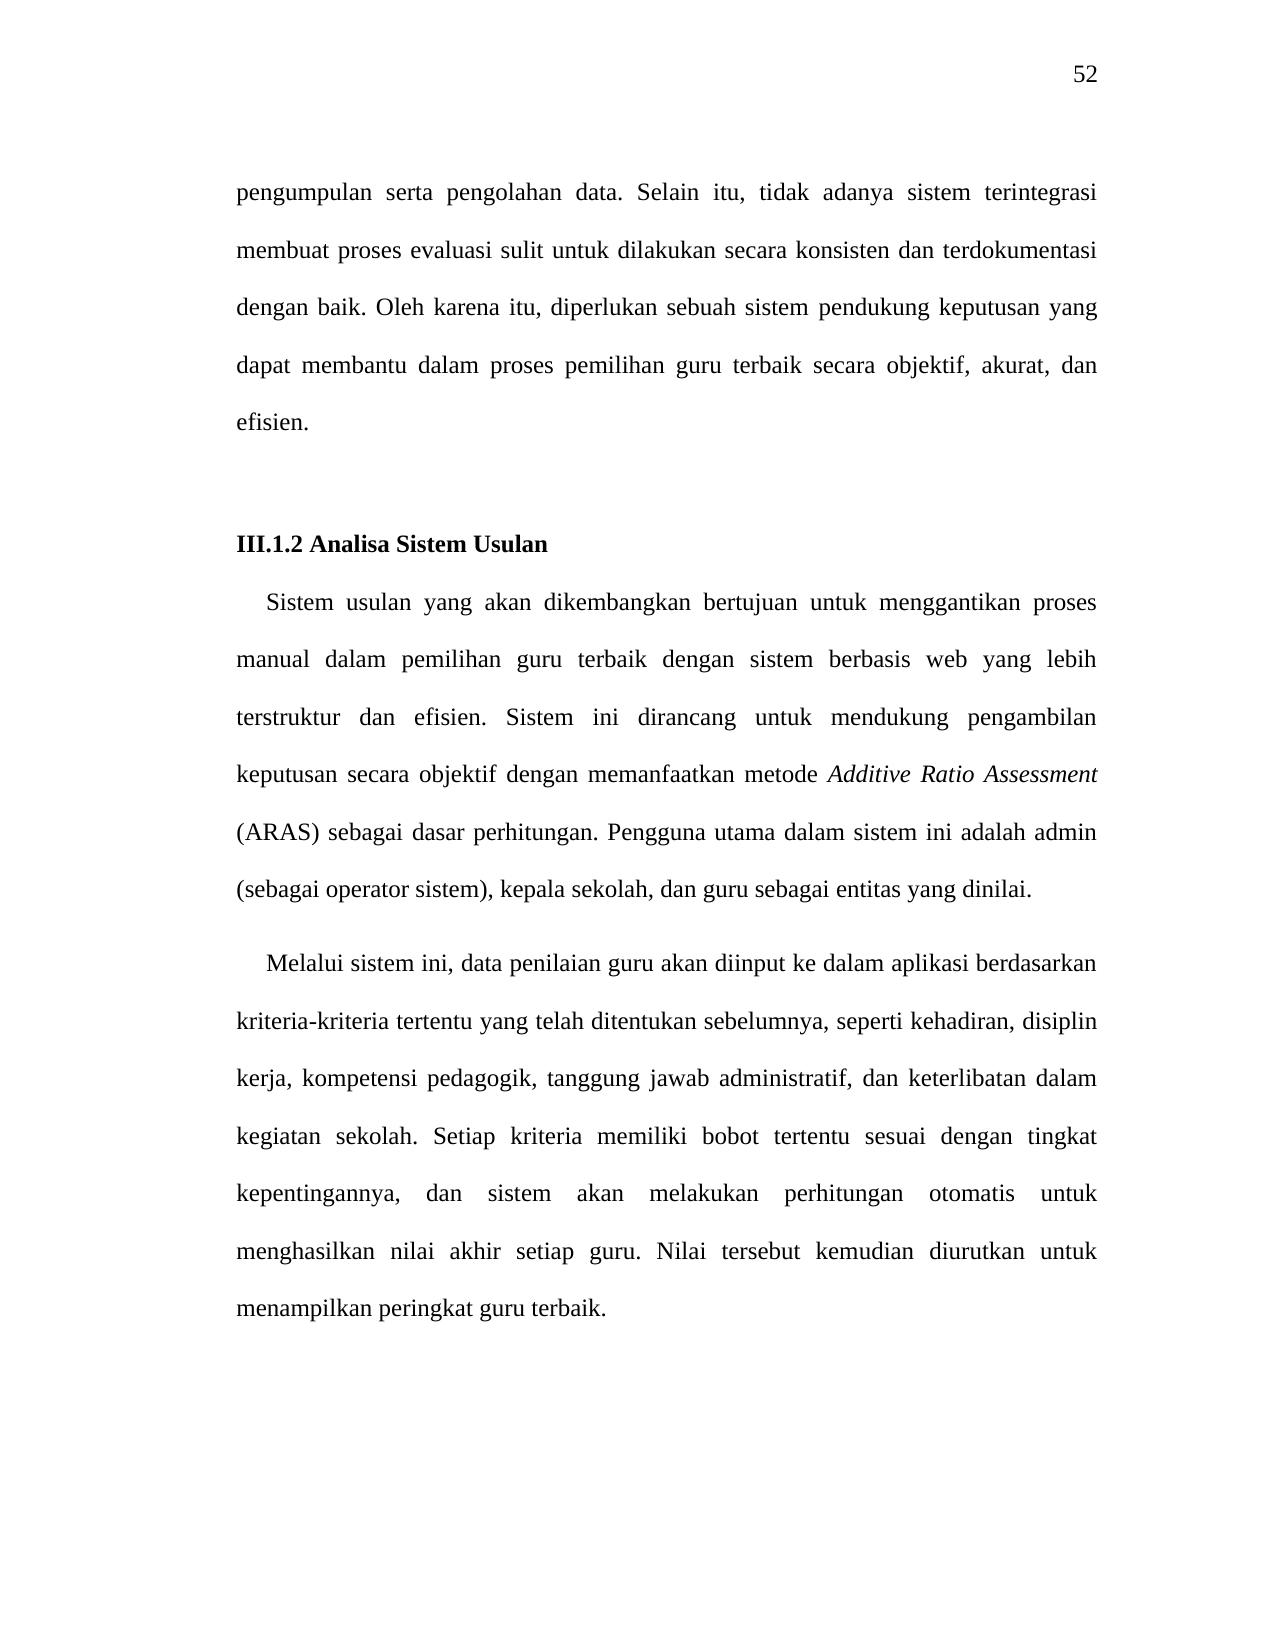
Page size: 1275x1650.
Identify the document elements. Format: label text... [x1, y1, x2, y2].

text Melalui sistem ini, data penilaian guru akan diinput ke dalam aplikasi berdasarkan kriteria-kriteria tertentu yang telah ditentukan sebelumnya, seperti kehadiran, disiplin kerja, kompetensi pedagogik, tanggung jawab administratif, dan keterlibatan dalam kegiatan sekolah. Setiap kriteria memiliki bobot tertentu sesuai dengan tingkat kepentingannya, dan sistem akan melakukan perhitungan otomatis untuk menghasilkan nilai akhir setiap guru. Nilai tersebut kemudian diurutkan untuk menampilkan peringkat guru terbaik. [236, 948, 1098, 1322]
subtitle Analisa Sistem Usulan [236, 529, 1098, 558]
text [236, 177, 1098, 436]
text Sistem usulan yang akan dikembangkan bertujuan untuk menggantikan proses manual dalam pemilihan guru terbaik dengan sistem berbasis web yang lebih terstruktur dan efisien. Sistem ini dirancang untuk mendukung pengambilan keputusan secara objektif dengan memanfaatkan metode Additive Ratio Assessment (ARAS) sebagai dasar perhitungan. Pengguna utama dalam sistem ini adalah admin (sebagai operator sistem), kepala sekolah, dan guru sebagai entitas yang dinilai. [236, 587, 1098, 903]
